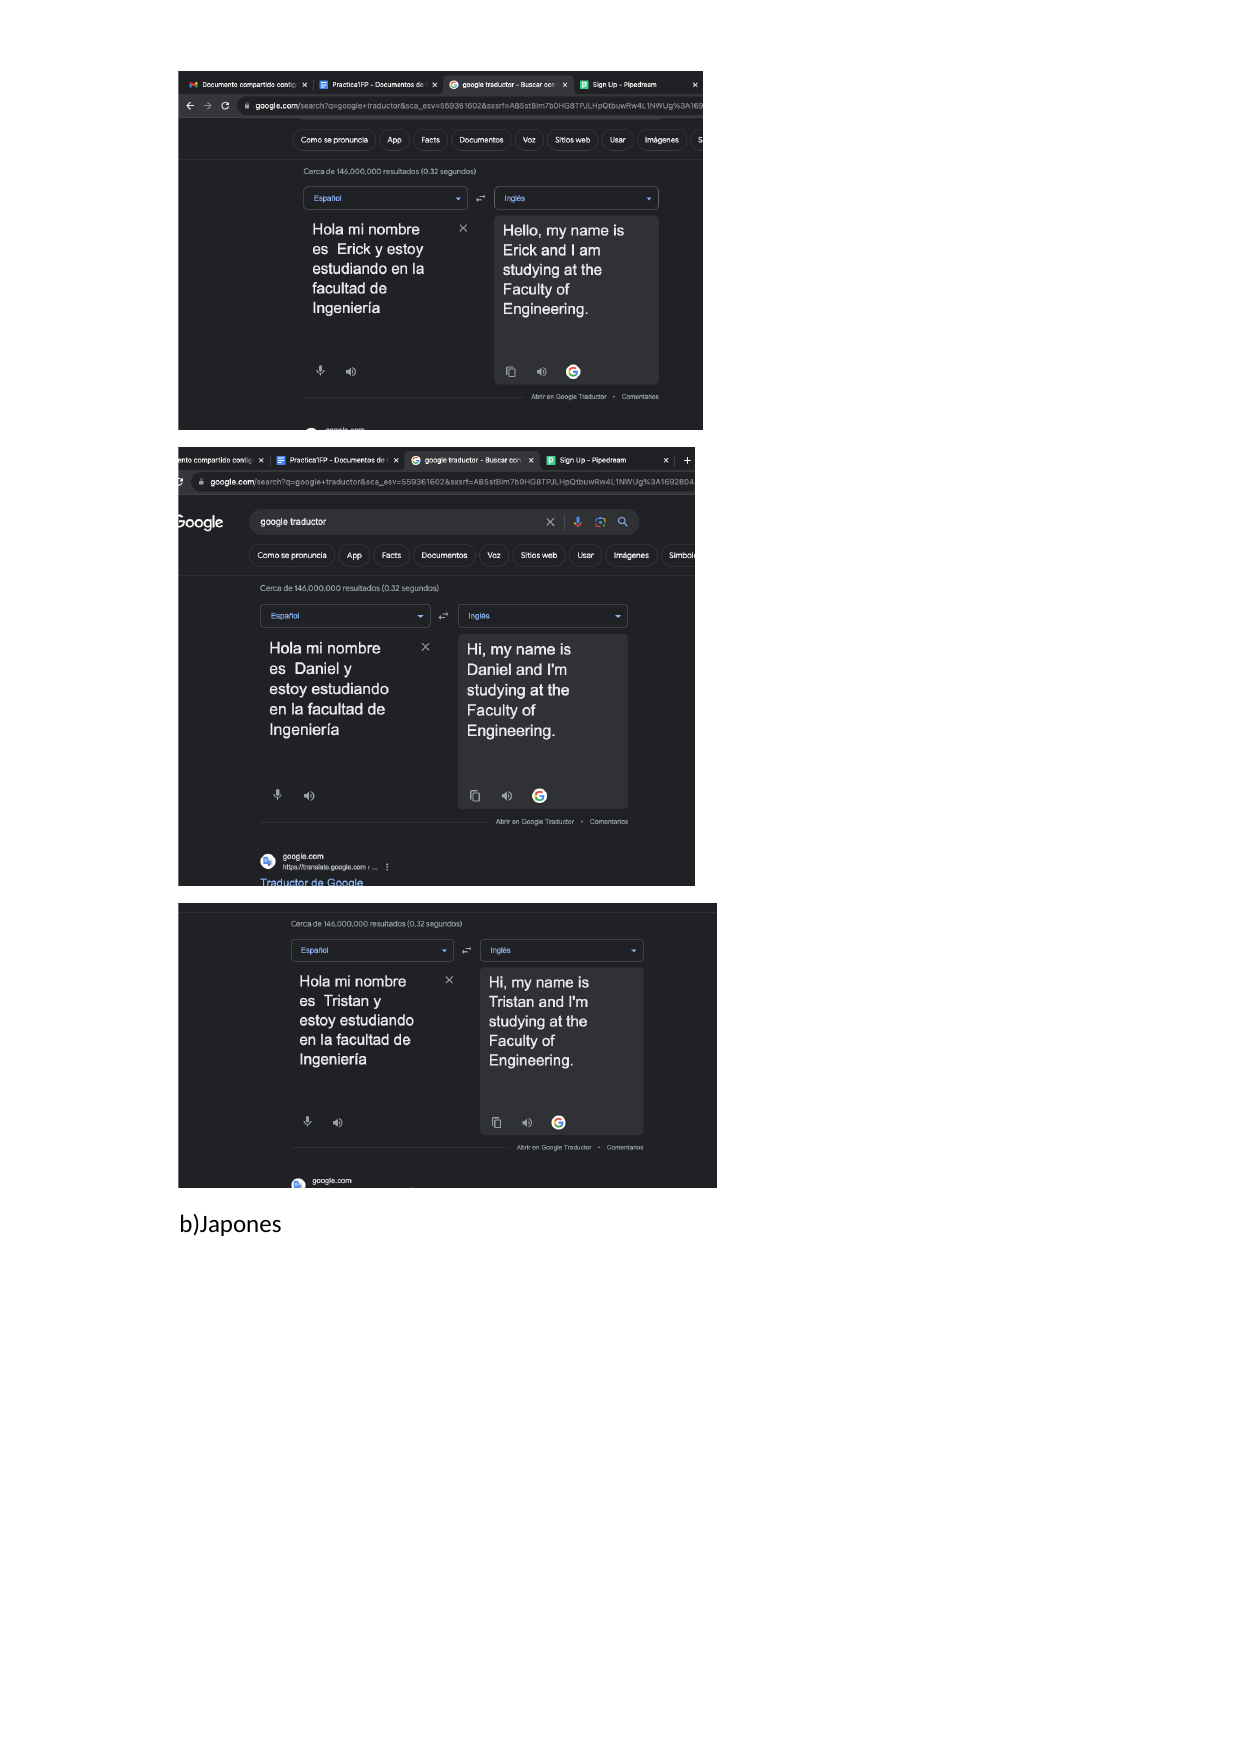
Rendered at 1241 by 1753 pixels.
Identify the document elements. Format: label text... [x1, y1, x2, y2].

picture [178, 447, 695, 886]
picture [178, 71, 703, 430]
text b)Japones [179, 1208, 1068, 1238]
picture [178, 903, 717, 1188]
